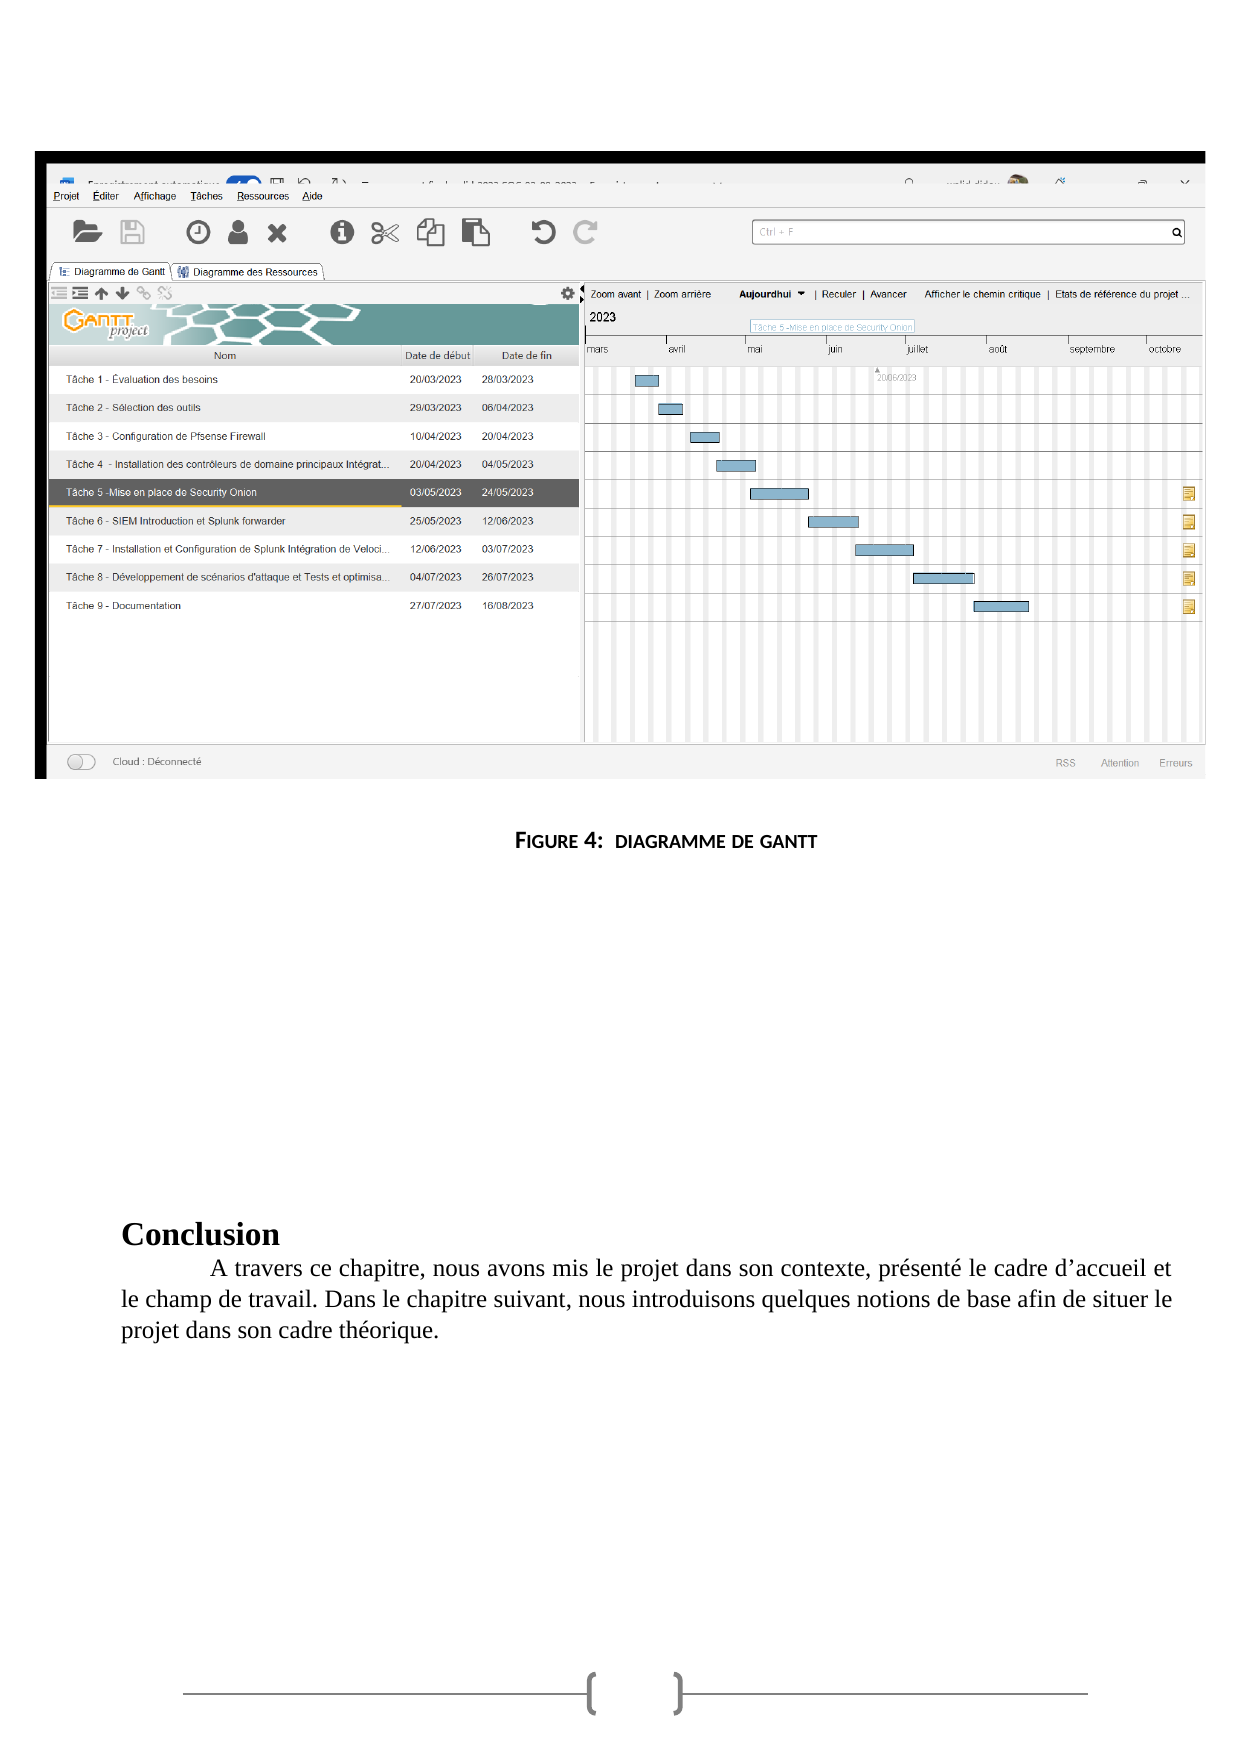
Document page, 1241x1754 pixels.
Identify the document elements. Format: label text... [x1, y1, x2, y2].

text Figure 4: diagramme de gantt [158, 824, 1173, 854]
subtitle Conclusion [121, 1214, 1173, 1253]
text A travers ce chapitre, nous avons mis le projet dans son contexte, présenté le cadre d’accueil et le champ de travail. Dans le chapitre suivant, nous introduisons quelques notions de base afin de situer le projet dans son cadre théorique. [121, 1253, 1173, 1343]
